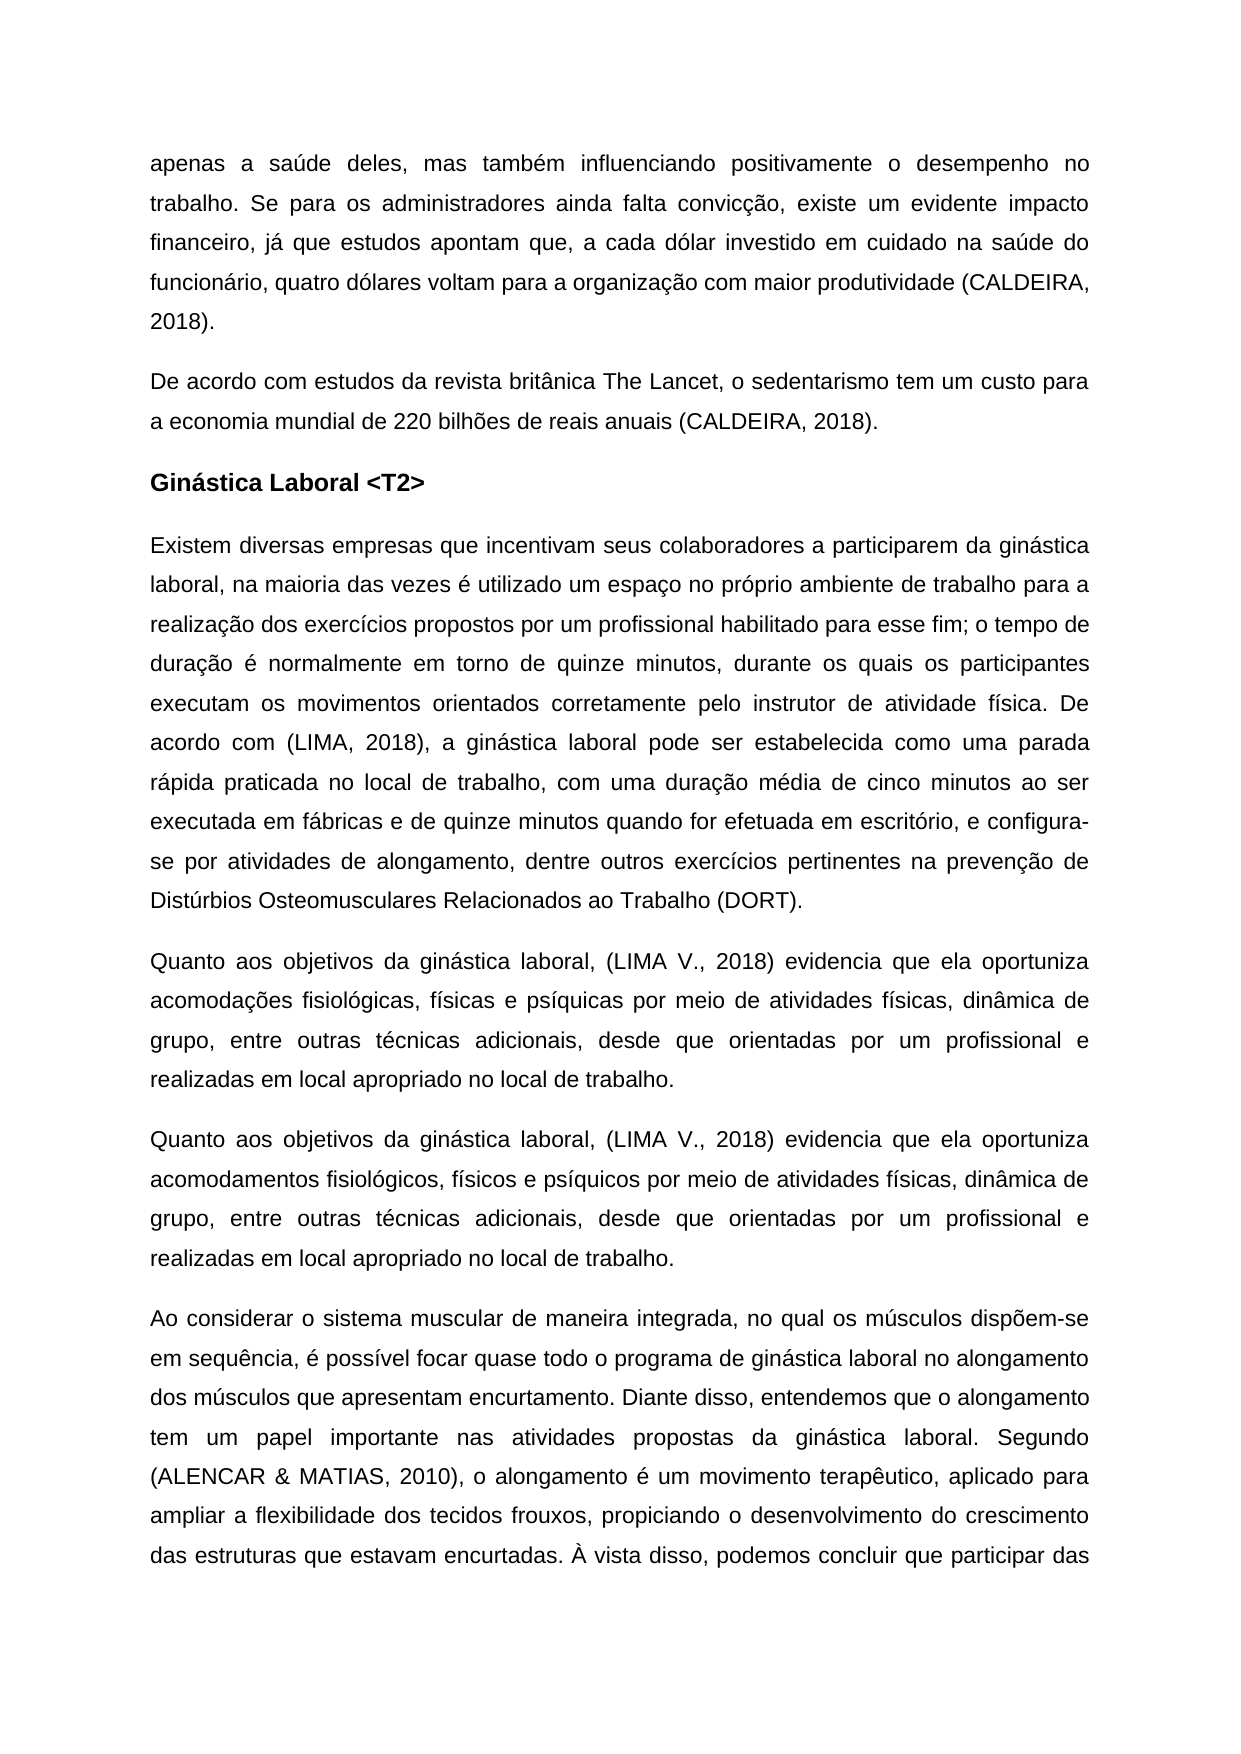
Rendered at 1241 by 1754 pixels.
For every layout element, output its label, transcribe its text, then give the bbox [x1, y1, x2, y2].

text Ginástica Laboral <T2> [150, 468, 1090, 497]
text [150, 150, 1090, 334]
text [150, 1305, 1090, 1568]
text De acordo com estudos da revista britânica The Lancet, o sedentarismo tem um custo para a economia mundial de 220 bilhões de reais anuais (CALDEIRA, 2018). [150, 368, 1090, 434]
text Quanto aos objetivos da ginástica laboral, (LIMA V., 2018) evidencia que ela oportuniza acomodamentos fisiológicos, físicos e psíquicos por meio de atividades físicas, dinâmica de grupo, entre outras técnicas adicionais, desde que orientadas por um profissional e realizadas em local apropriado no local de trabalho. [150, 1126, 1090, 1271]
text Quanto aos objetivos da ginástica laboral, (LIMA V., 2018) evidencia que ela oportuniza acomodações fisiológicas, físicas e psíquicas por meio de atividades físicas, dinâmica de grupo, entre outras técnicas adicionais, desde que orientadas por um profissional e realizadas em local apropriado no local de trabalho. [150, 948, 1090, 1092]
text Existem diversas empresas que incentivam seus colaboradores a participarem da ginástica laboral, na maioria das vezes é utilizado um espaço no próprio ambiente de trabalho para a realização dos exercícios propostos por um profissional habilitado para esse fim; o tempo de duração é normalmente em torno de quinze minutos, durante os quais os participantes executam os movimentos orientados corretamente pelo instrutor de atividade física. De acordo com (LIMA, 2018), a ginástica laboral pode ser estabelecida como uma parada rápida praticada no local de trabalho, com uma duração média de cinco minutos ao ser executada em fábricas e de quinze minutos quando for efetuada em escritório, e configura-se por atividades de alongamento, dentre outros exercícios pertinentes na prevenção de Distúrbios Osteomusculares Relacionados ao Trabalho (DORT). [150, 532, 1090, 914]
